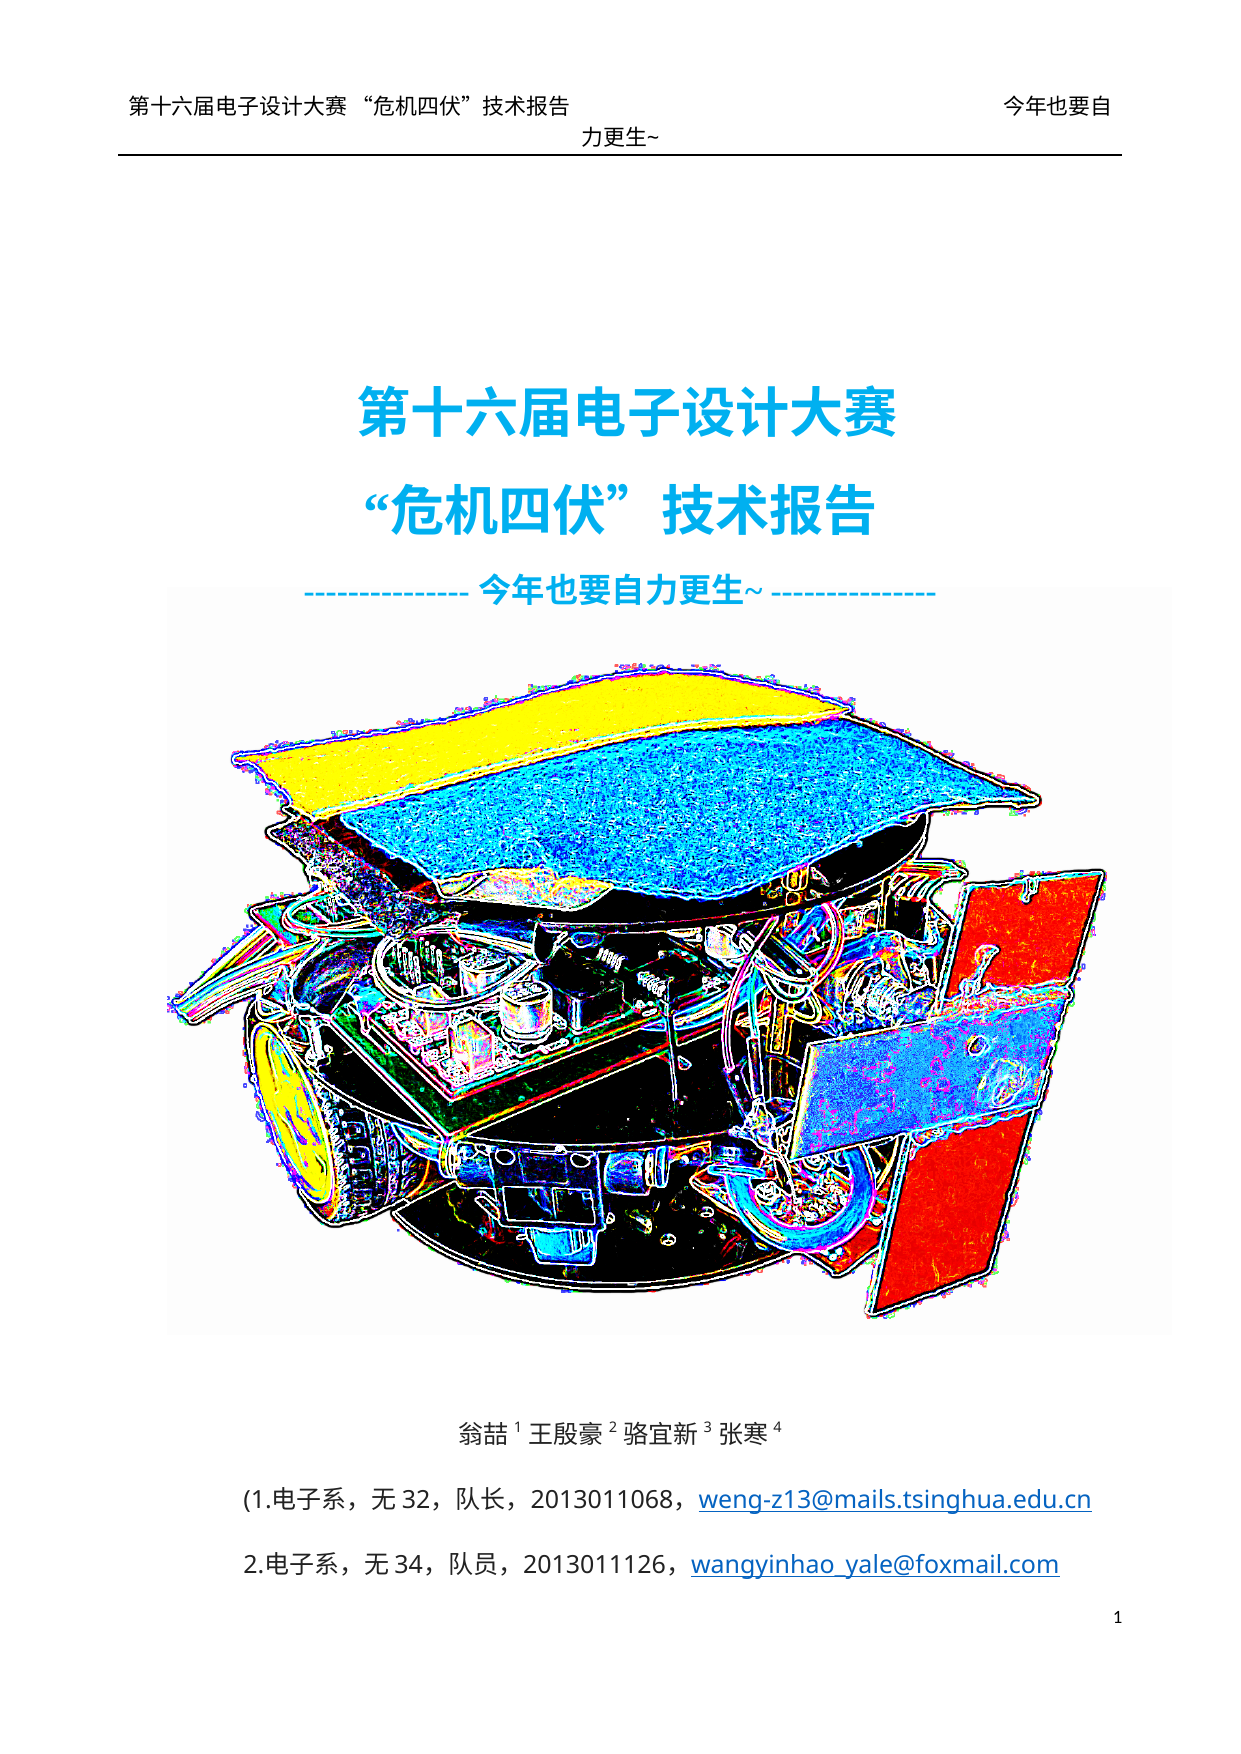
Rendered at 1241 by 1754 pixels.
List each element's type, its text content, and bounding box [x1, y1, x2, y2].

picture [167, 587, 1172, 1335]
text 翁喆1 王殷豪2 骆宜新3 张寒4 [118, 1400, 1122, 1465]
text “危机四伏”技术报告 [118, 458, 1122, 555]
text --------------- 今年也要自力更生~ --------------- [118, 555, 1122, 620]
text 第十六届电子设计大赛 [118, 360, 1122, 458]
text 2.电子系，无34，队员，2013011126，wangyinhao_yale@foxmail.com [118, 1530, 1122, 1595]
text (1.电子系，无32，队长，2013011068，weng-z13@mails.tsinghua.edu.cn [199, 1465, 1122, 1530]
